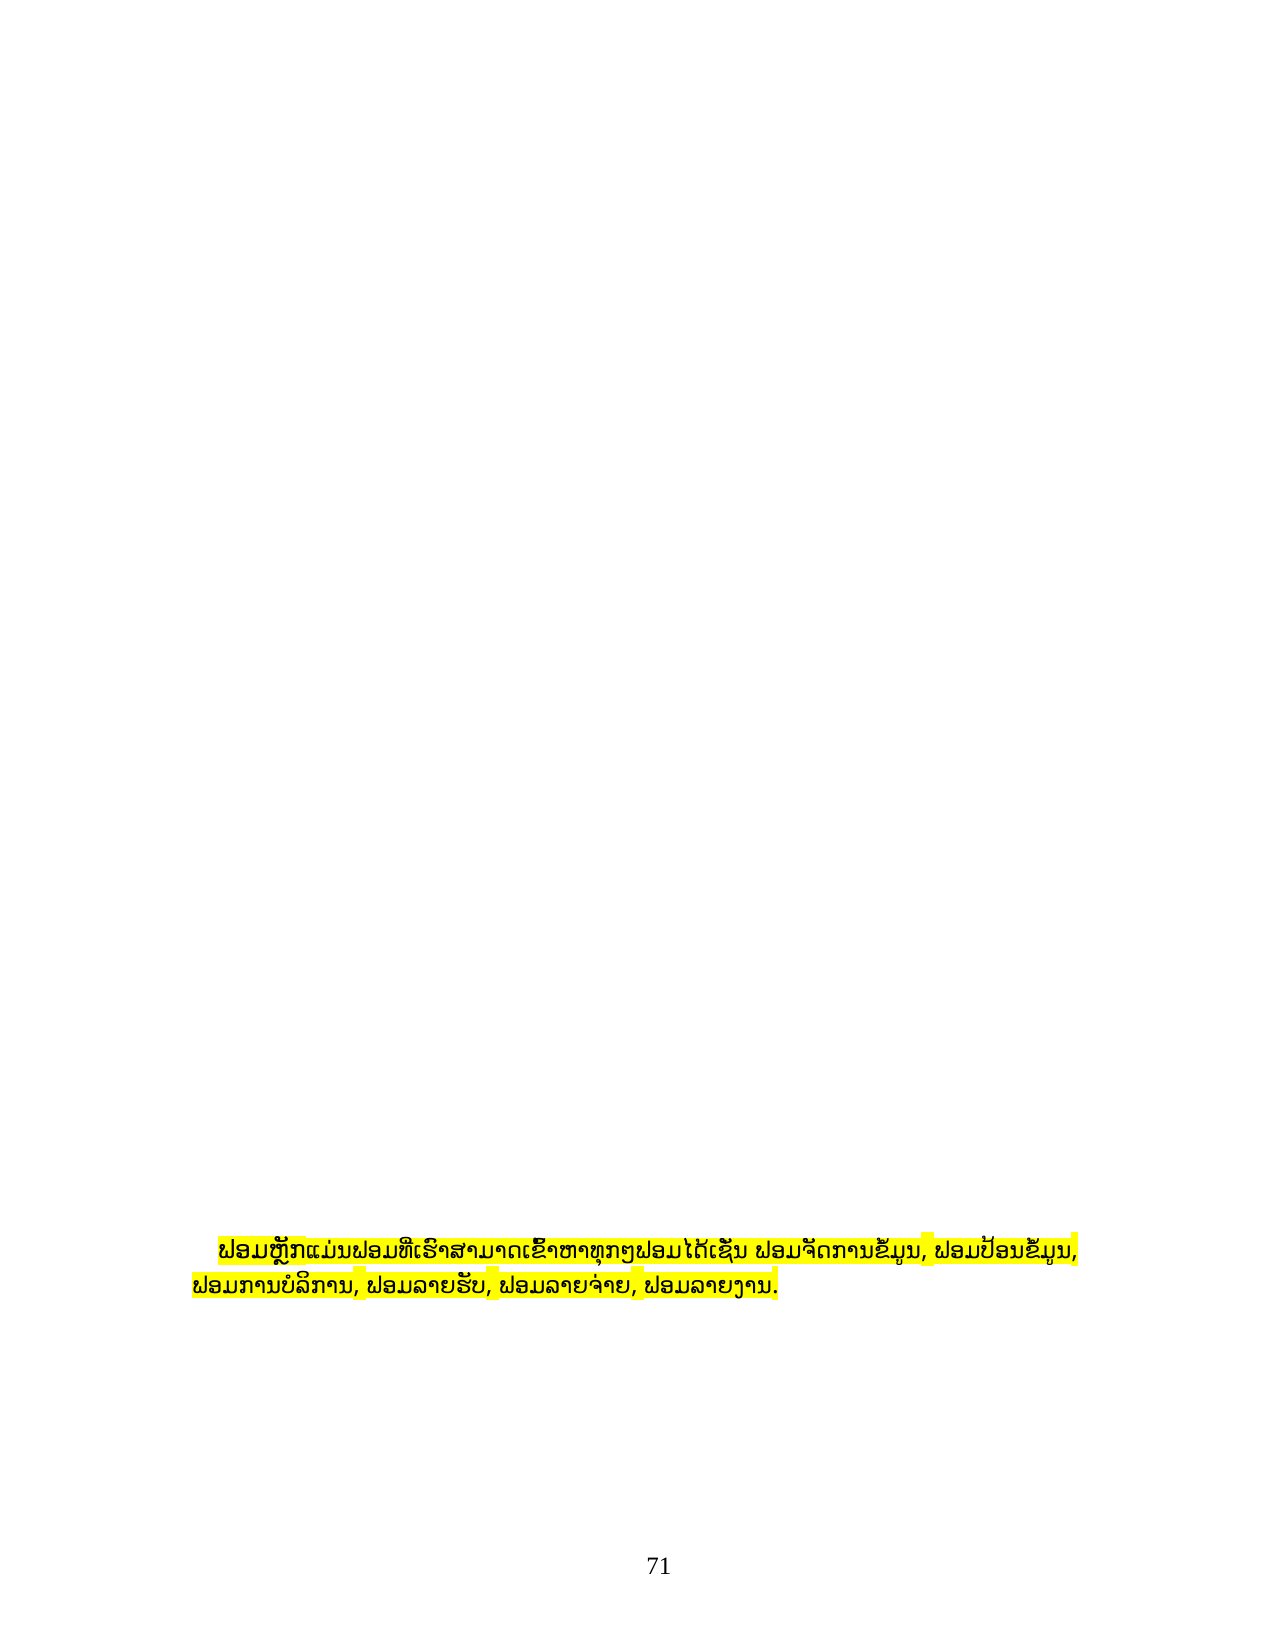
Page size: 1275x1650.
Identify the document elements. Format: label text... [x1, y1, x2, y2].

text ຟອມຫຼັກແມ່ນຟອມທີ່ເຮົາສາມາດເຂົ້າຫາທຸກໆຟອມໄດ້ເຊັ່ນ ຟອມຈັດການຂໍ້ມູນ, ຟອມປ້ອນຂໍ້ມູນ, ຟອມການບໍລິການ, ຟອມລາຍຮັບ, ຟອມລາຍຈ່າຍ, ຟອມລາຍງານ. [192, 1232, 1125, 1300]
